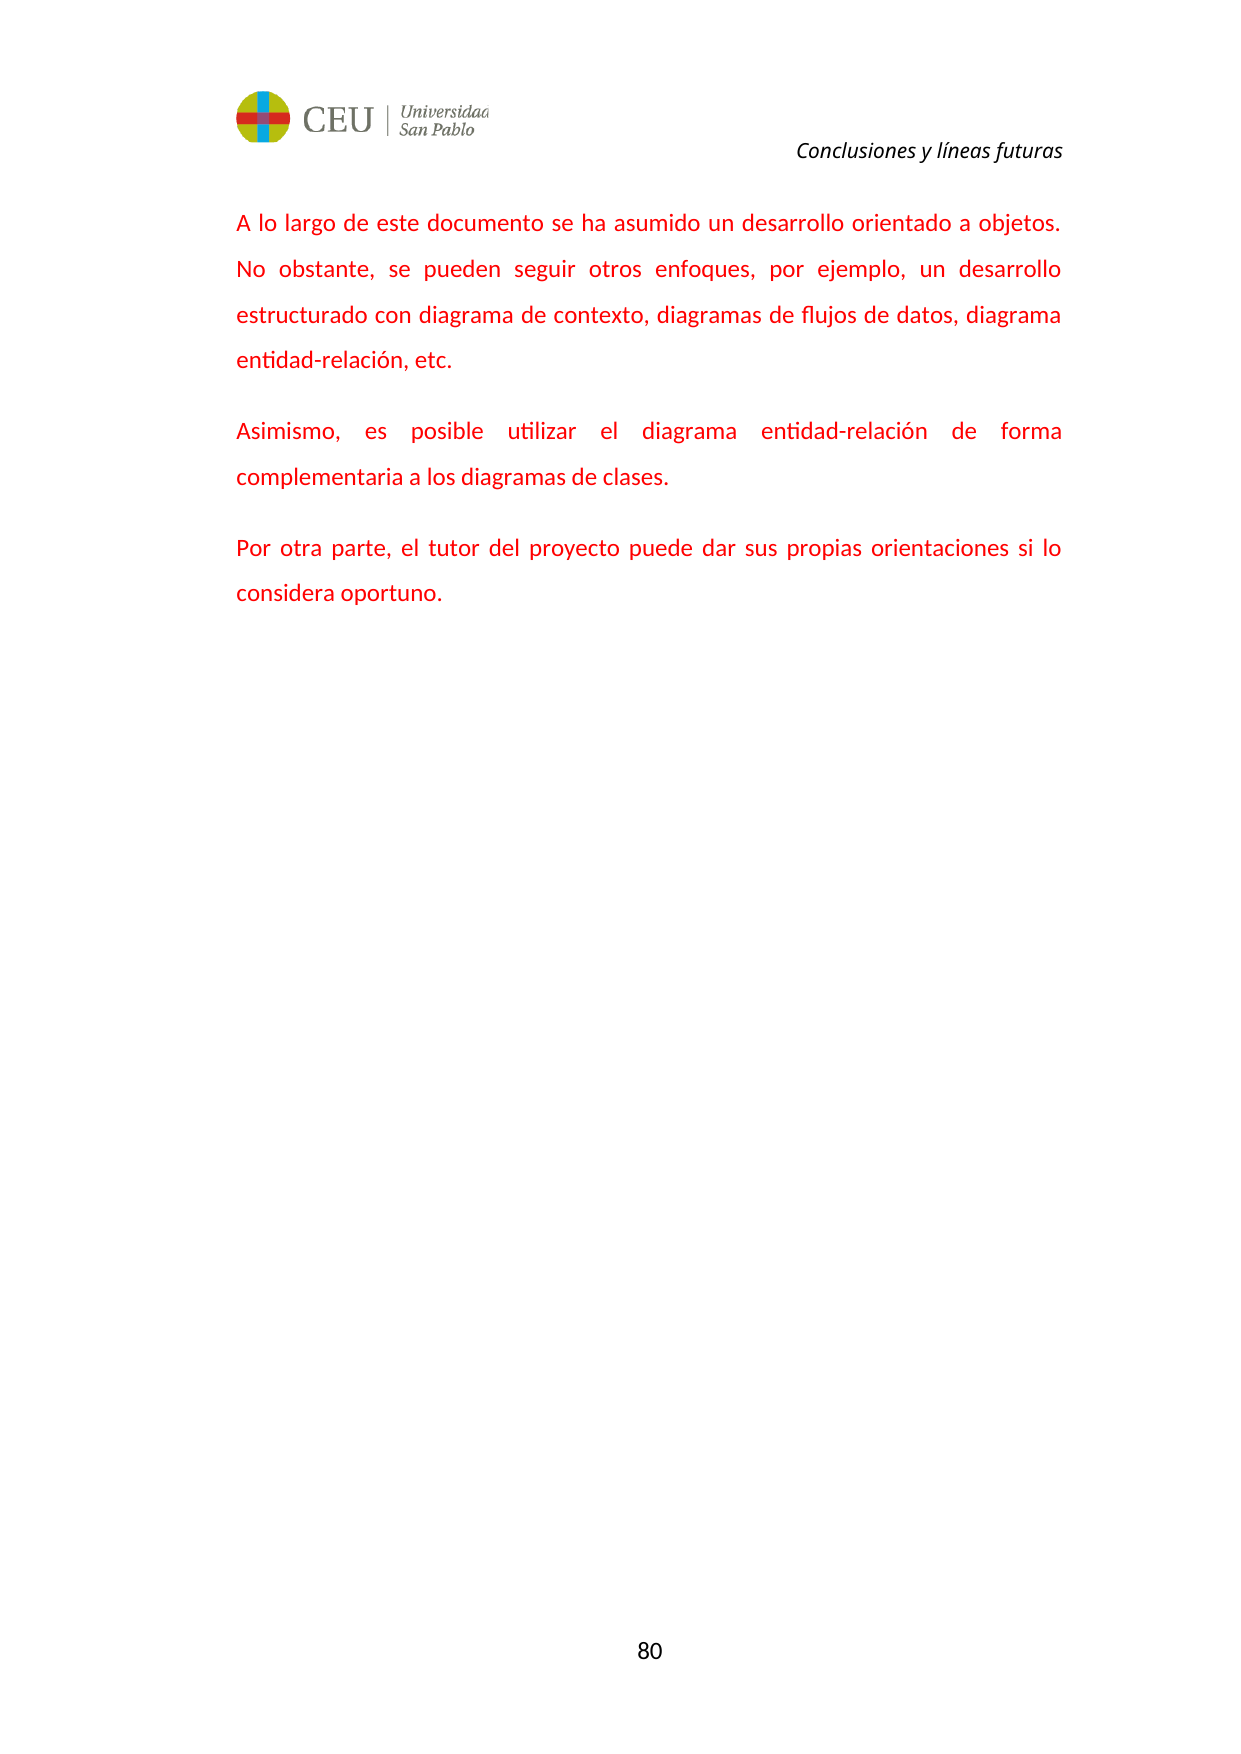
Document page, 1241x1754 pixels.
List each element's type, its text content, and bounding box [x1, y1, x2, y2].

text A lo largo de este documento se ha asumido un desarrollo orientado a objetos. No obstante, se pueden seguir otros enfoques, por ejemplo, un desarrollo estructurado con diagrama de contexto, diagramas de flujos de datos, diagrama entidad-relación, etc. [236, 207, 1063, 375]
text Por otra parte, el tutor del proyecto puede dar sus propias orientaciones si lo considera oportuno. [236, 532, 1063, 608]
text Asimismo, es posible utilizar el diagrama entidad-relación de forma complementaria a los diagramas de clases. [236, 415, 1063, 491]
picture [235, 89, 489, 143]
